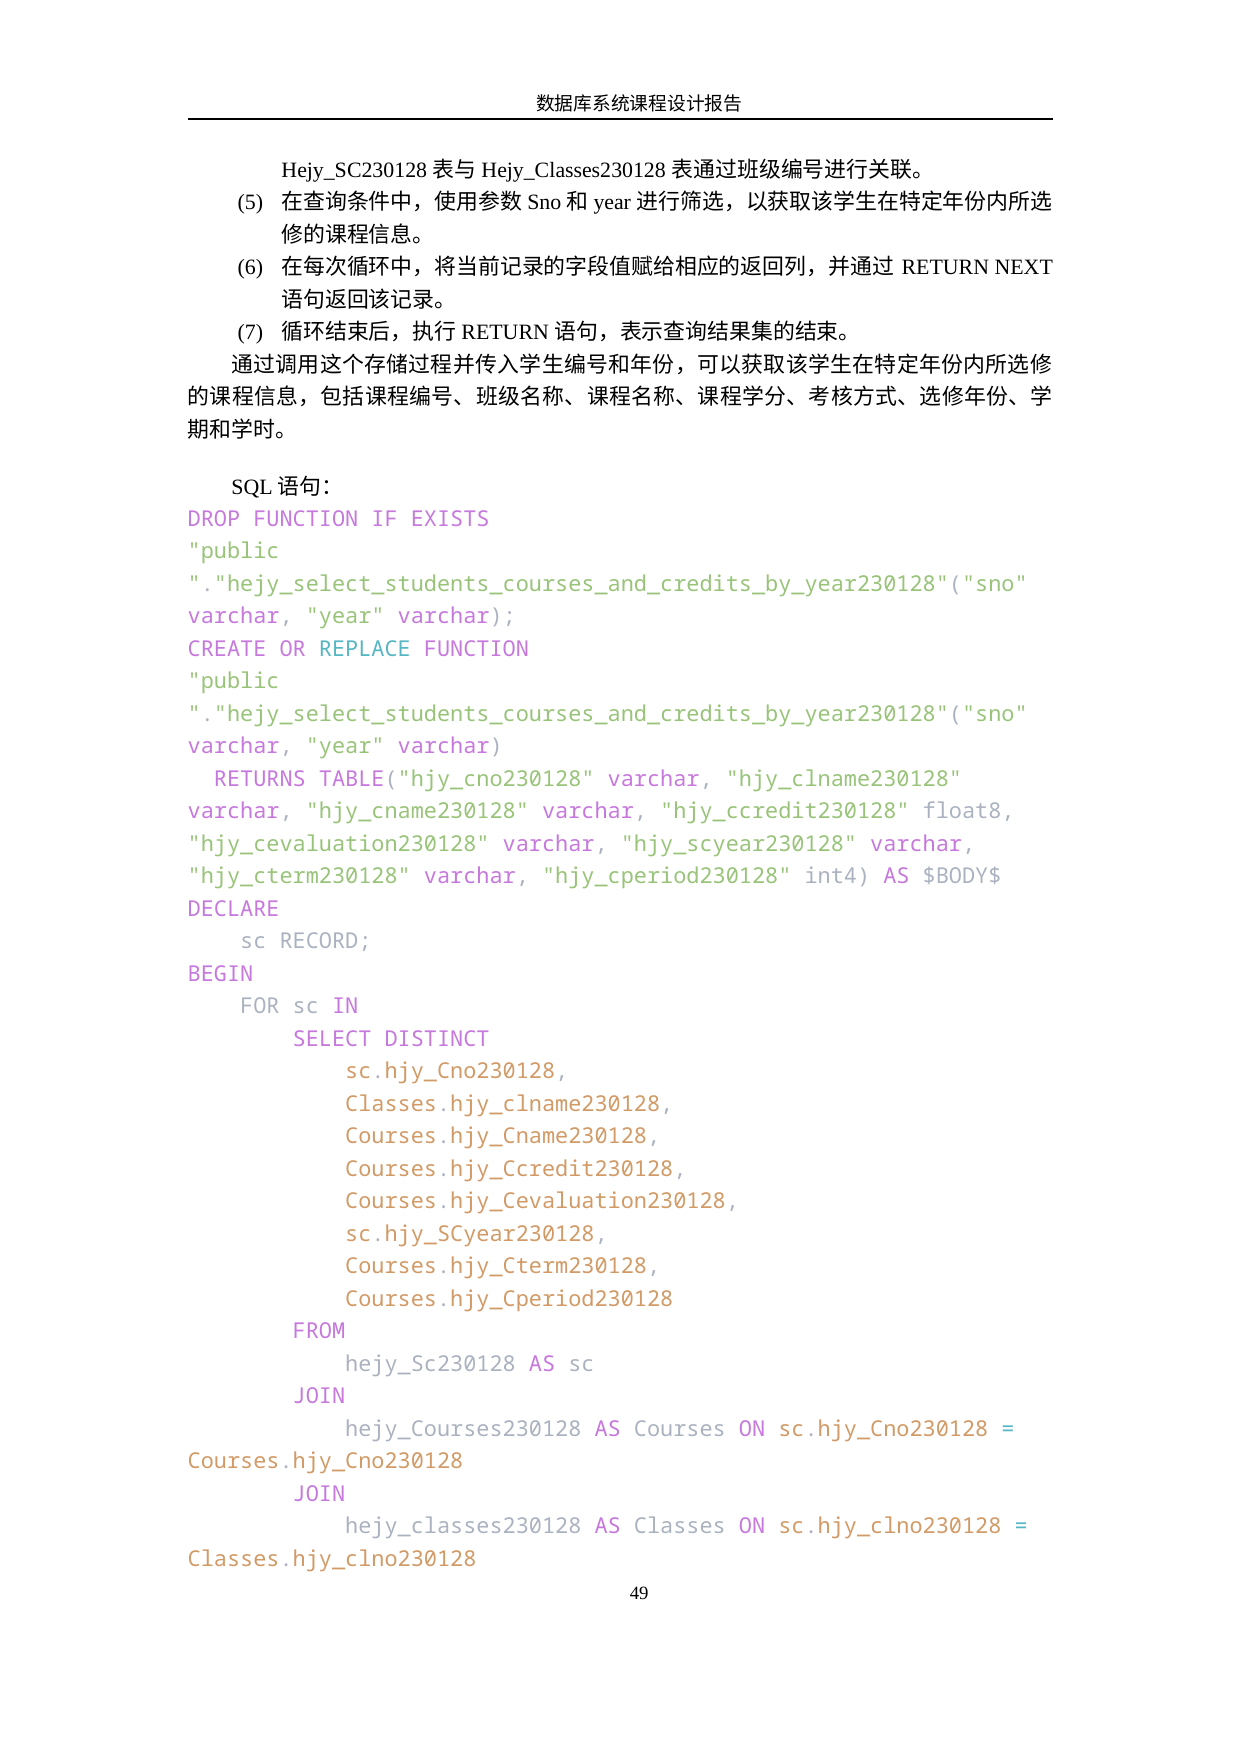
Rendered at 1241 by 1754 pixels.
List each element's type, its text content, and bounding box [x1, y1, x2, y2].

text SELECT DISTINCT [187, 1021, 1053, 1054]
text hejy_classes230128 AS Classes ON sc.hjy_clno230128 = Classes.hjy_clno230128 [187, 1509, 1053, 1574]
text RETURNS TABLE("hjy_cno230128" varchar, "hjy_clname230128" varchar, "hjy_cname230128" varchar, "hjy_ccredit230128" float8, "hjy_cevaluation230128" varchar, "hjy_scyear230128" varchar, "hjy_cterm230128" varchar, "hjy_cperiod230128" int4) AS $BODY$ [187, 761, 1053, 891]
text Courses.hjy_Cterm230128, [187, 1249, 1053, 1281]
list 循环结束后，执行 RETURN 语句，表示查询结果集的结束。 [237, 314, 1053, 346]
text CREATE OR REPLACE FUNCTION "public"."hejy_select_students_courses_and_credits_by_year230128"("sno" varchar, "year" varchar) [187, 631, 1053, 761]
text hejy_Courses230128 AS Courses ON sc.hjy_Cno230128 = Courses.hjy_Cno230128 [187, 1411, 1053, 1476]
text DECLARE [187, 891, 1053, 924]
text Courses.hjy_Cname230128, [187, 1119, 1053, 1151]
text 通过调用这个存储过程并传入学生编号和年份，可以获取该学生在特定年份内所选修的课程信息，包括课程编号、班级名称、课程名称、课程学分、考核方式、选修年份、学期和学时。 [187, 346, 1053, 444]
text FOR sc IN [187, 989, 1053, 1021]
text SQL语句： [187, 469, 1053, 501]
text BEGIN [187, 956, 1053, 989]
text FROM [187, 1314, 1053, 1346]
text JOIN [187, 1476, 1053, 1509]
text sc RECORD; [187, 924, 1053, 956]
text Courses.hjy_Ccredit230128, [187, 1151, 1053, 1184]
text DROP FUNCTION IF EXISTS "public"."hejy_select_students_courses_and_credits_by_year230128"("sno" varchar, "year" varchar); [187, 501, 1053, 631]
text sc.hjy_SCyear230128, [187, 1216, 1053, 1249]
text Courses.hjy_Cevaluation230128, [187, 1184, 1053, 1216]
text Courses.hjy_Cperiod230128 [187, 1281, 1053, 1314]
list 在每次循环中，将当前记录的字段值赋给相应的返回列，并通过 RETURN NEXT 语句返回该记录。 [237, 249, 1053, 314]
text JOIN [187, 1379, 1053, 1411]
text hejy_Sc230128 AS sc [187, 1346, 1053, 1379]
text sc.hjy_Cno230128, [187, 1054, 1053, 1086]
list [237, 151, 1053, 184]
list 在查询条件中，使用参数 Sno 和 year 进行筛选，以获取该学生在特定年份内所选修的课程信息。 [237, 184, 1053, 249]
text Classes.hjy_clname230128, [187, 1086, 1053, 1119]
